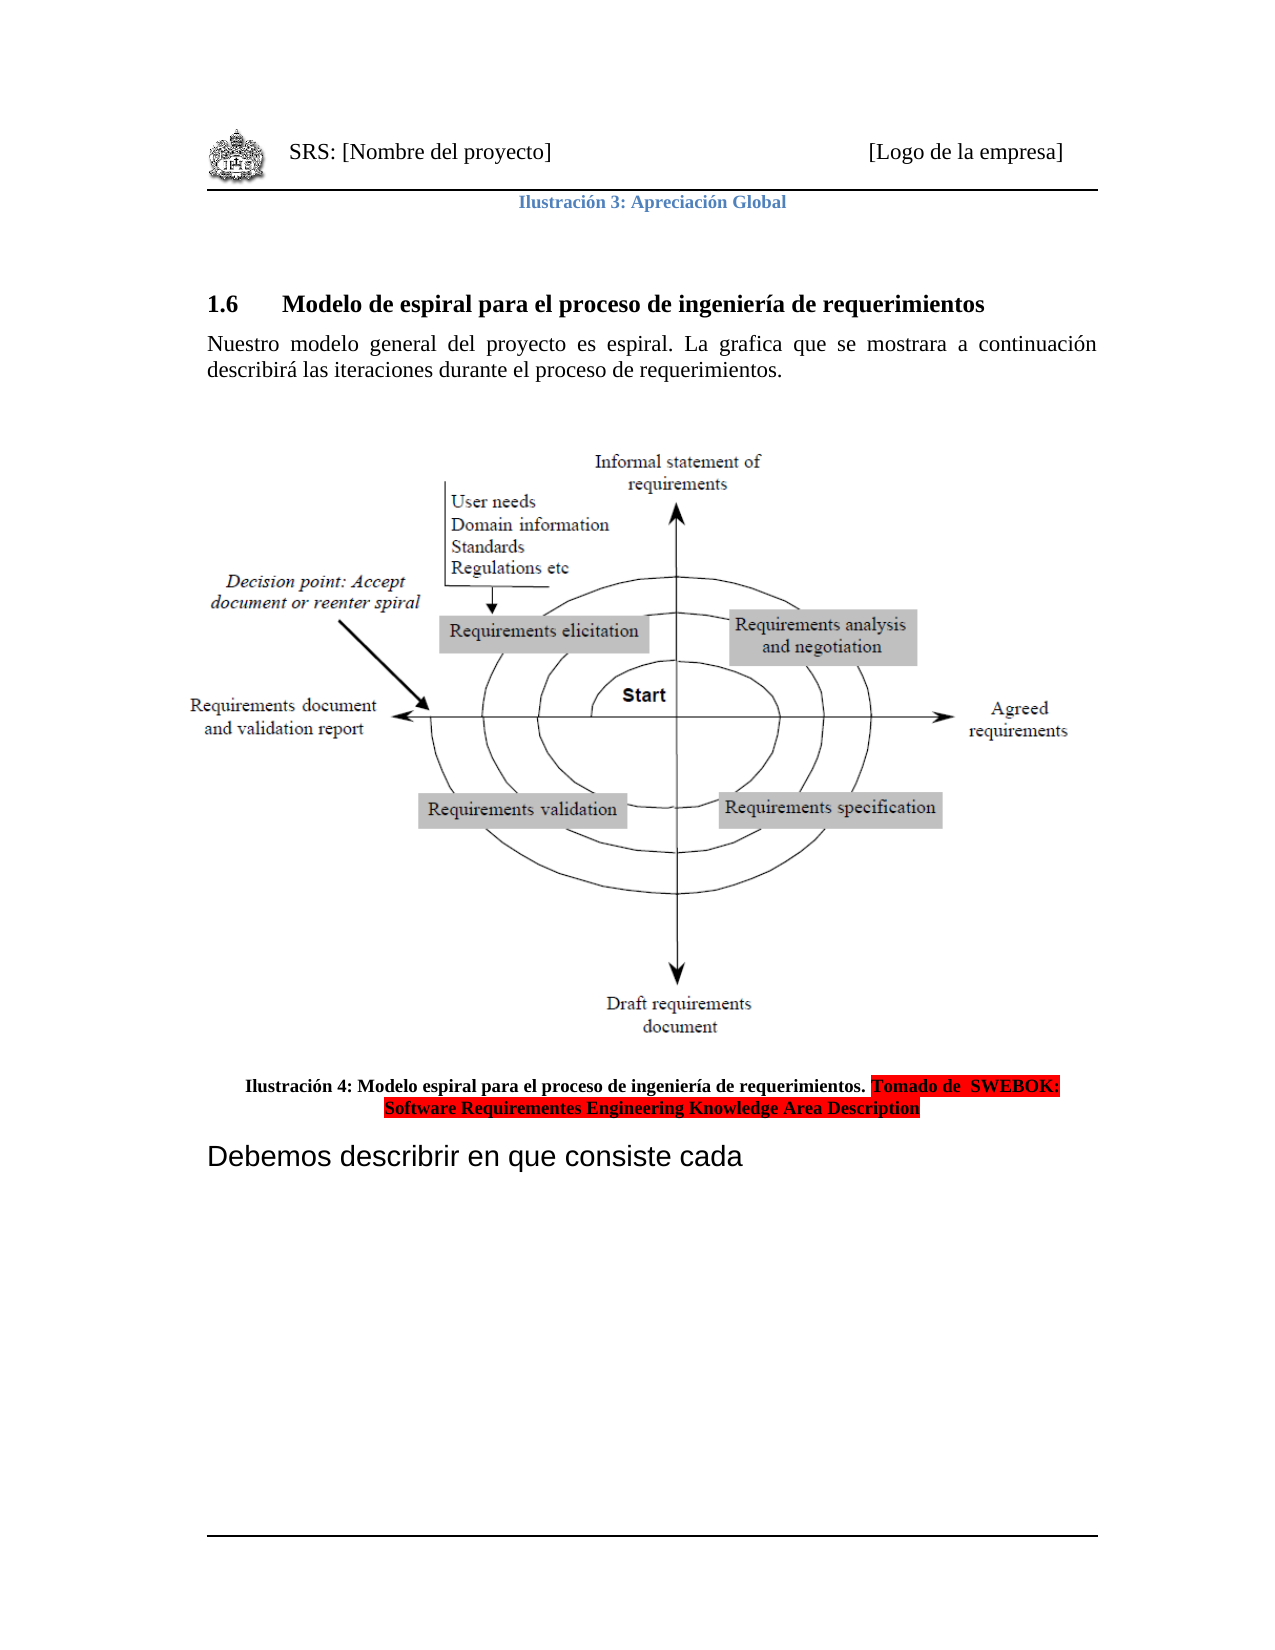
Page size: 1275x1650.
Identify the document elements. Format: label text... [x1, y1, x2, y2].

subtitle Modelo de espiral para el proceso de ingeniería de requerimientos [207, 289, 1098, 317]
text Debemos describrir en que consiste cada [207, 1139, 1098, 1173]
picture [206, 127, 268, 187]
picture [177, 444, 1094, 1055]
text Nuestro modelo general del proyecto es espiral. La grafica que se mostrara a continuación describirá las iteraciones durante el proceso de requerimientos. [207, 330, 1098, 383]
